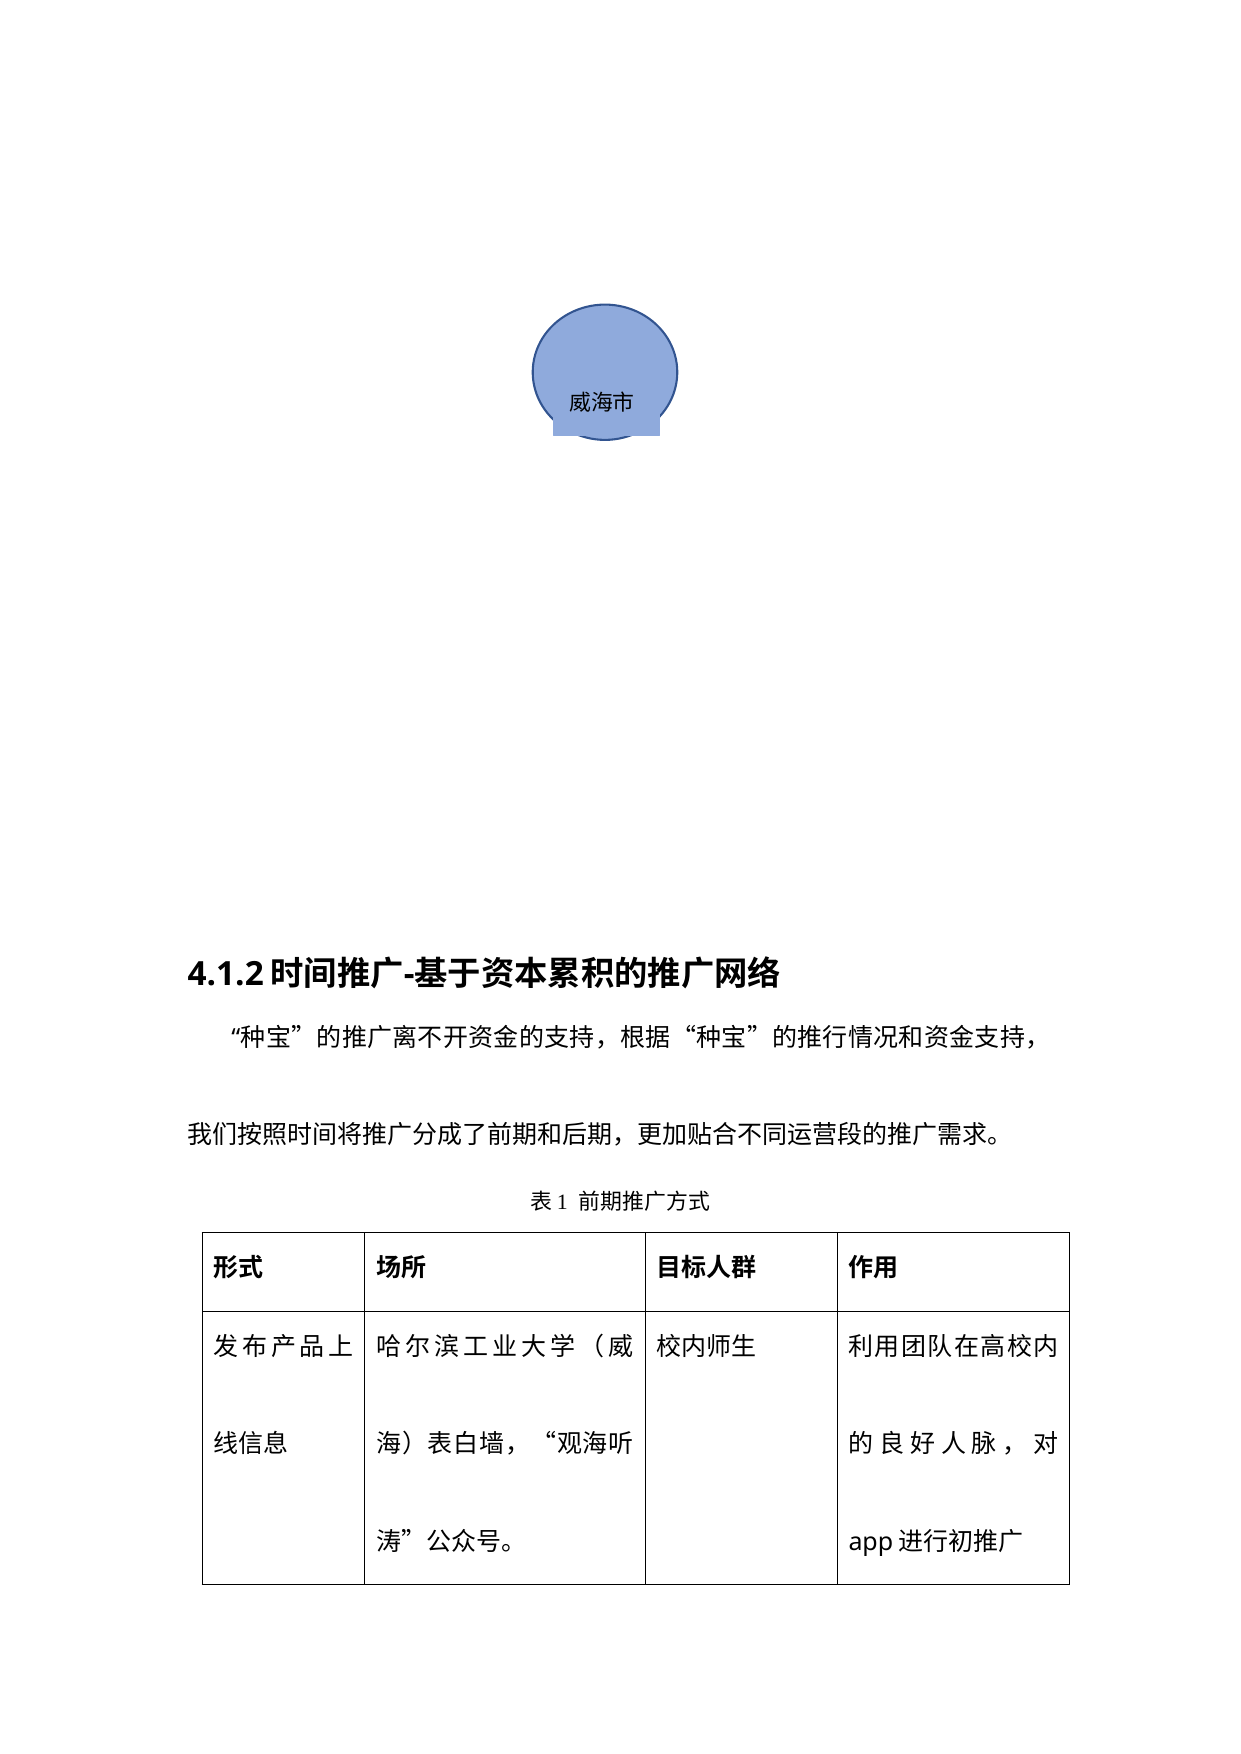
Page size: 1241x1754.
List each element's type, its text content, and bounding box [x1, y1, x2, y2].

table_header 作用 [838, 1233, 1069, 1311]
table_cell 校内师生 [646, 1312, 837, 1584]
text 4.1.2时间推广-基于资本累积的推广网络 [187, 938, 1053, 1003]
text “种宝”的推广离不开资金的支持，根据“种宝”的推行情况和资金支持，我们按照时间将推广分成了前期和后期，更加贴合不同运营段的推广需求。 [187, 1003, 1053, 1166]
table_cell 利用团队在高校内的良好人脉，对app进行初推广 [838, 1312, 1069, 1584]
table_cell 发布产品上线信息 [203, 1312, 364, 1584]
table_header 目标人群 [646, 1233, 837, 1311]
table_header 场所 [365, 1233, 645, 1311]
table_header 形式 [203, 1233, 364, 1311]
text 表1 前期推广方式 [187, 1184, 1053, 1216]
table_cell 哈尔滨工业大学（威海）表白墙，“观海听涛”公众号。 [365, 1312, 645, 1584]
